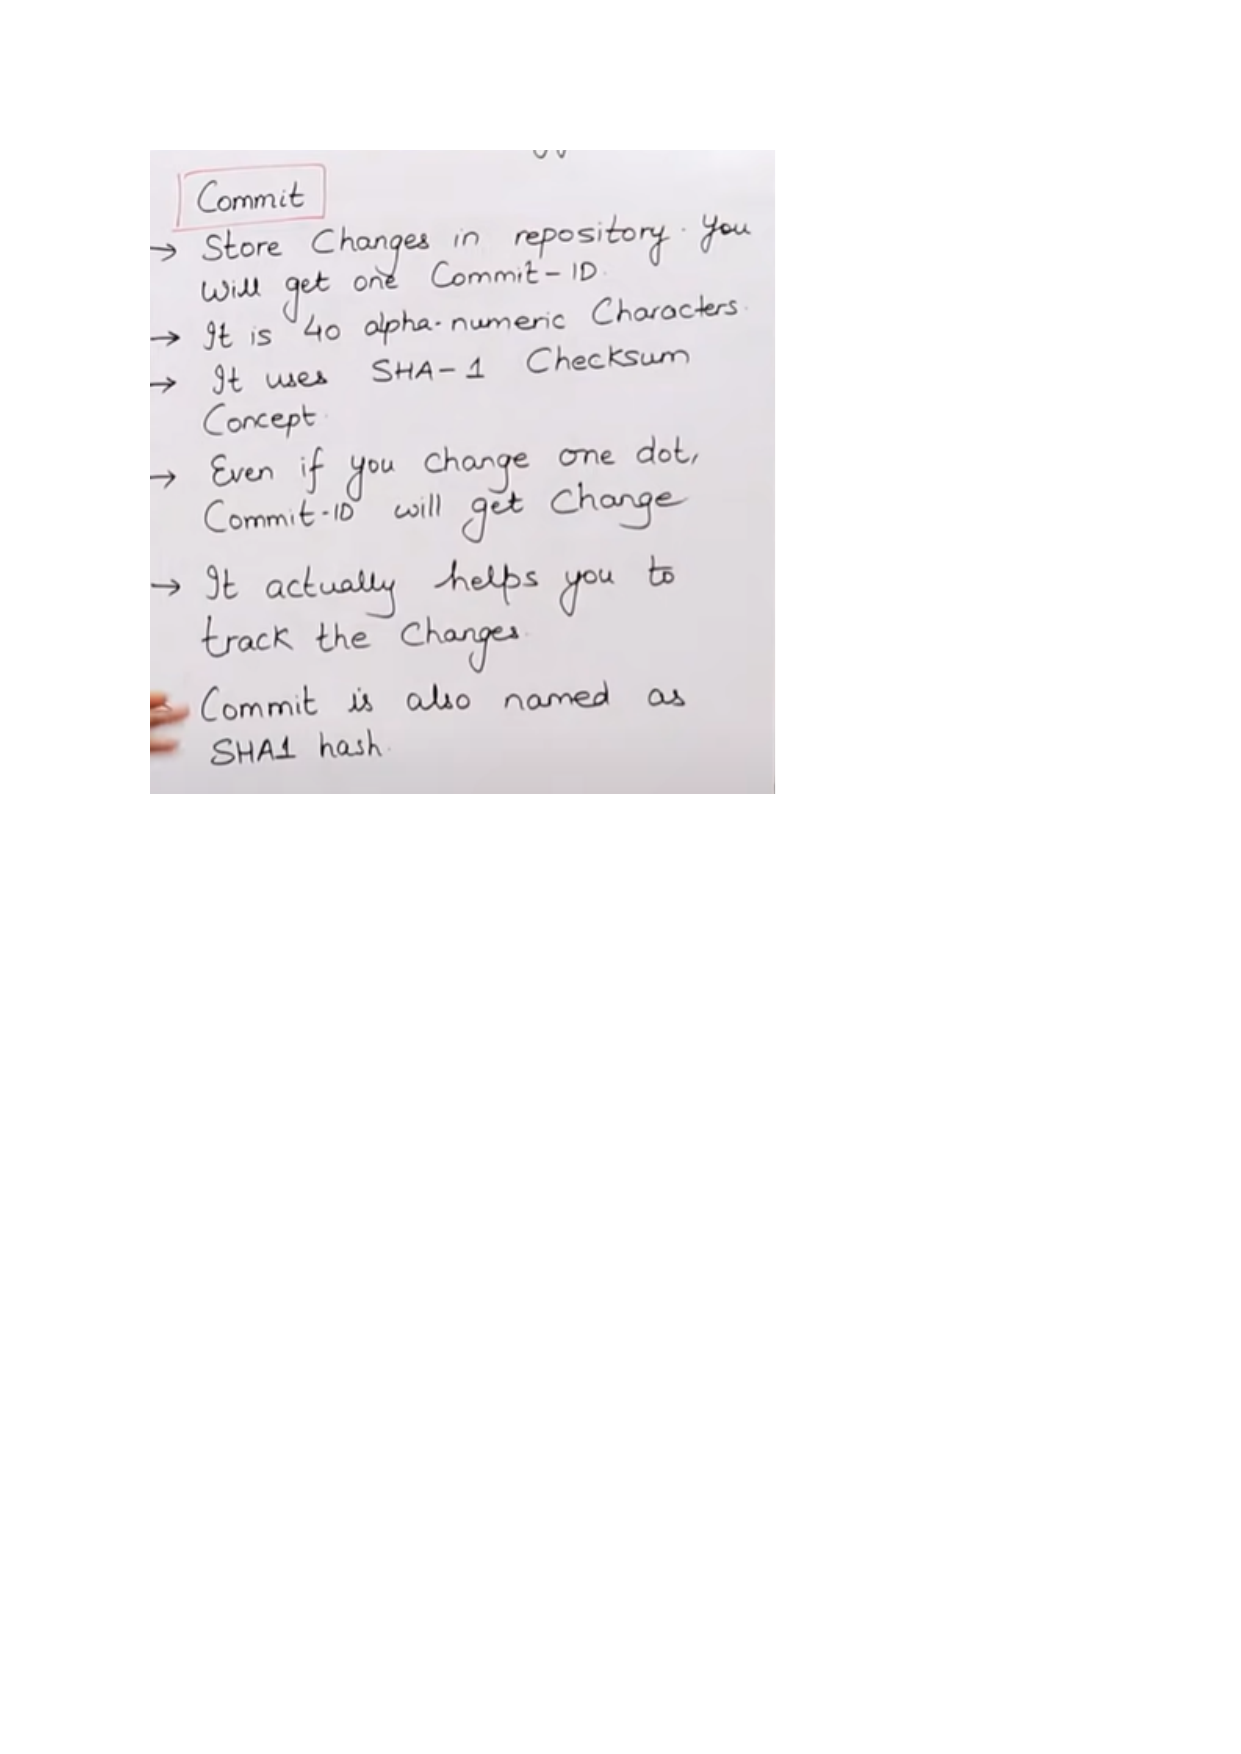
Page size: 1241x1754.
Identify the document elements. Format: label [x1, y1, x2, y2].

picture [150, 150, 775, 794]
